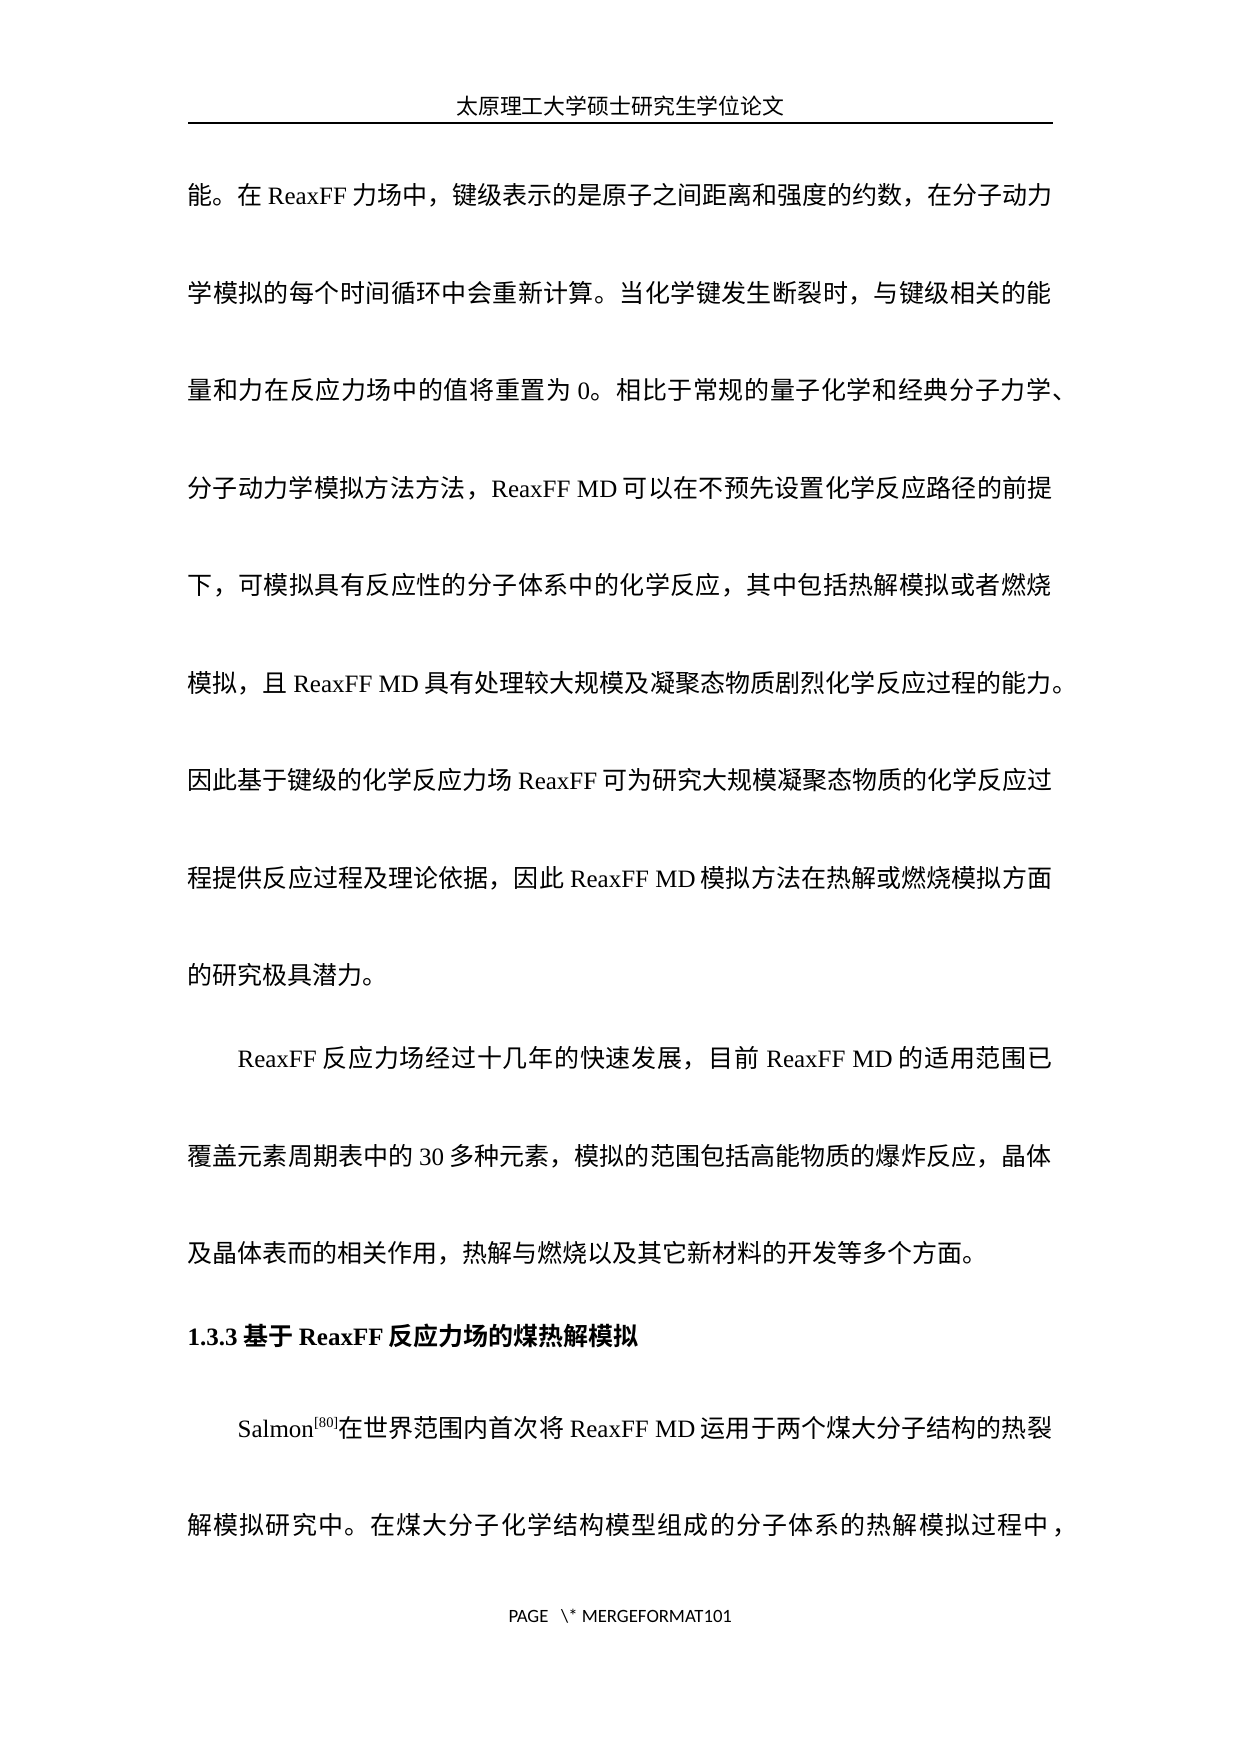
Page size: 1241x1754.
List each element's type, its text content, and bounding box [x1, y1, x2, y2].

text 1.3.3 基于ReaxFF反应力场的煤热解模拟 [187, 1302, 1053, 1367]
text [187, 161, 1053, 1006]
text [187, 1394, 1053, 1556]
text ReaxFF反应力场经过十几年的快速发展，目前ReaxFF MD的适用范围已覆盖元素周期表中的30多种元素，模拟的范围包括高能物质的爆炸反应，晶体及晶体表而的相关作用，热解与燃烧以及其它新材料的开发等多个方面。 [187, 1024, 1053, 1284]
